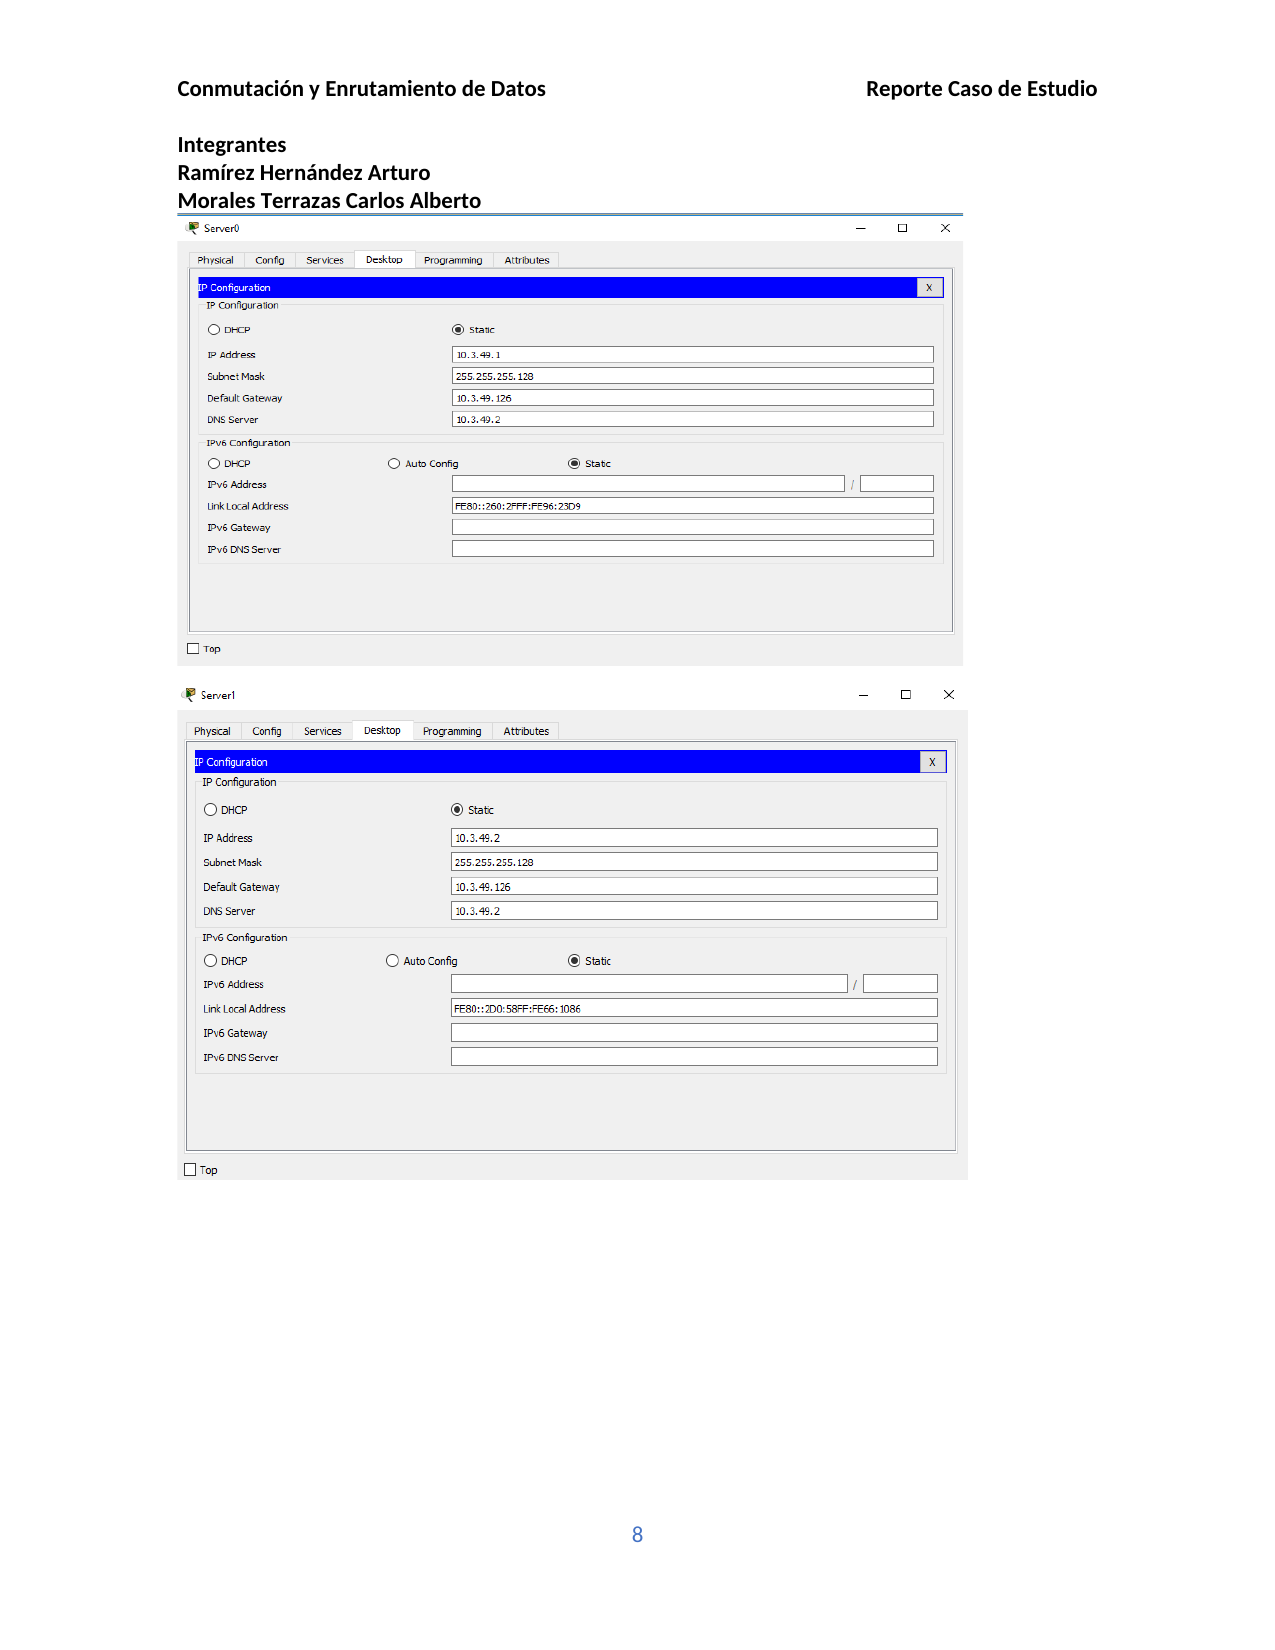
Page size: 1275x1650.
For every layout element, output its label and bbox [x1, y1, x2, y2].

picture [177, 684, 968, 1180]
picture [177, 213, 964, 666]
